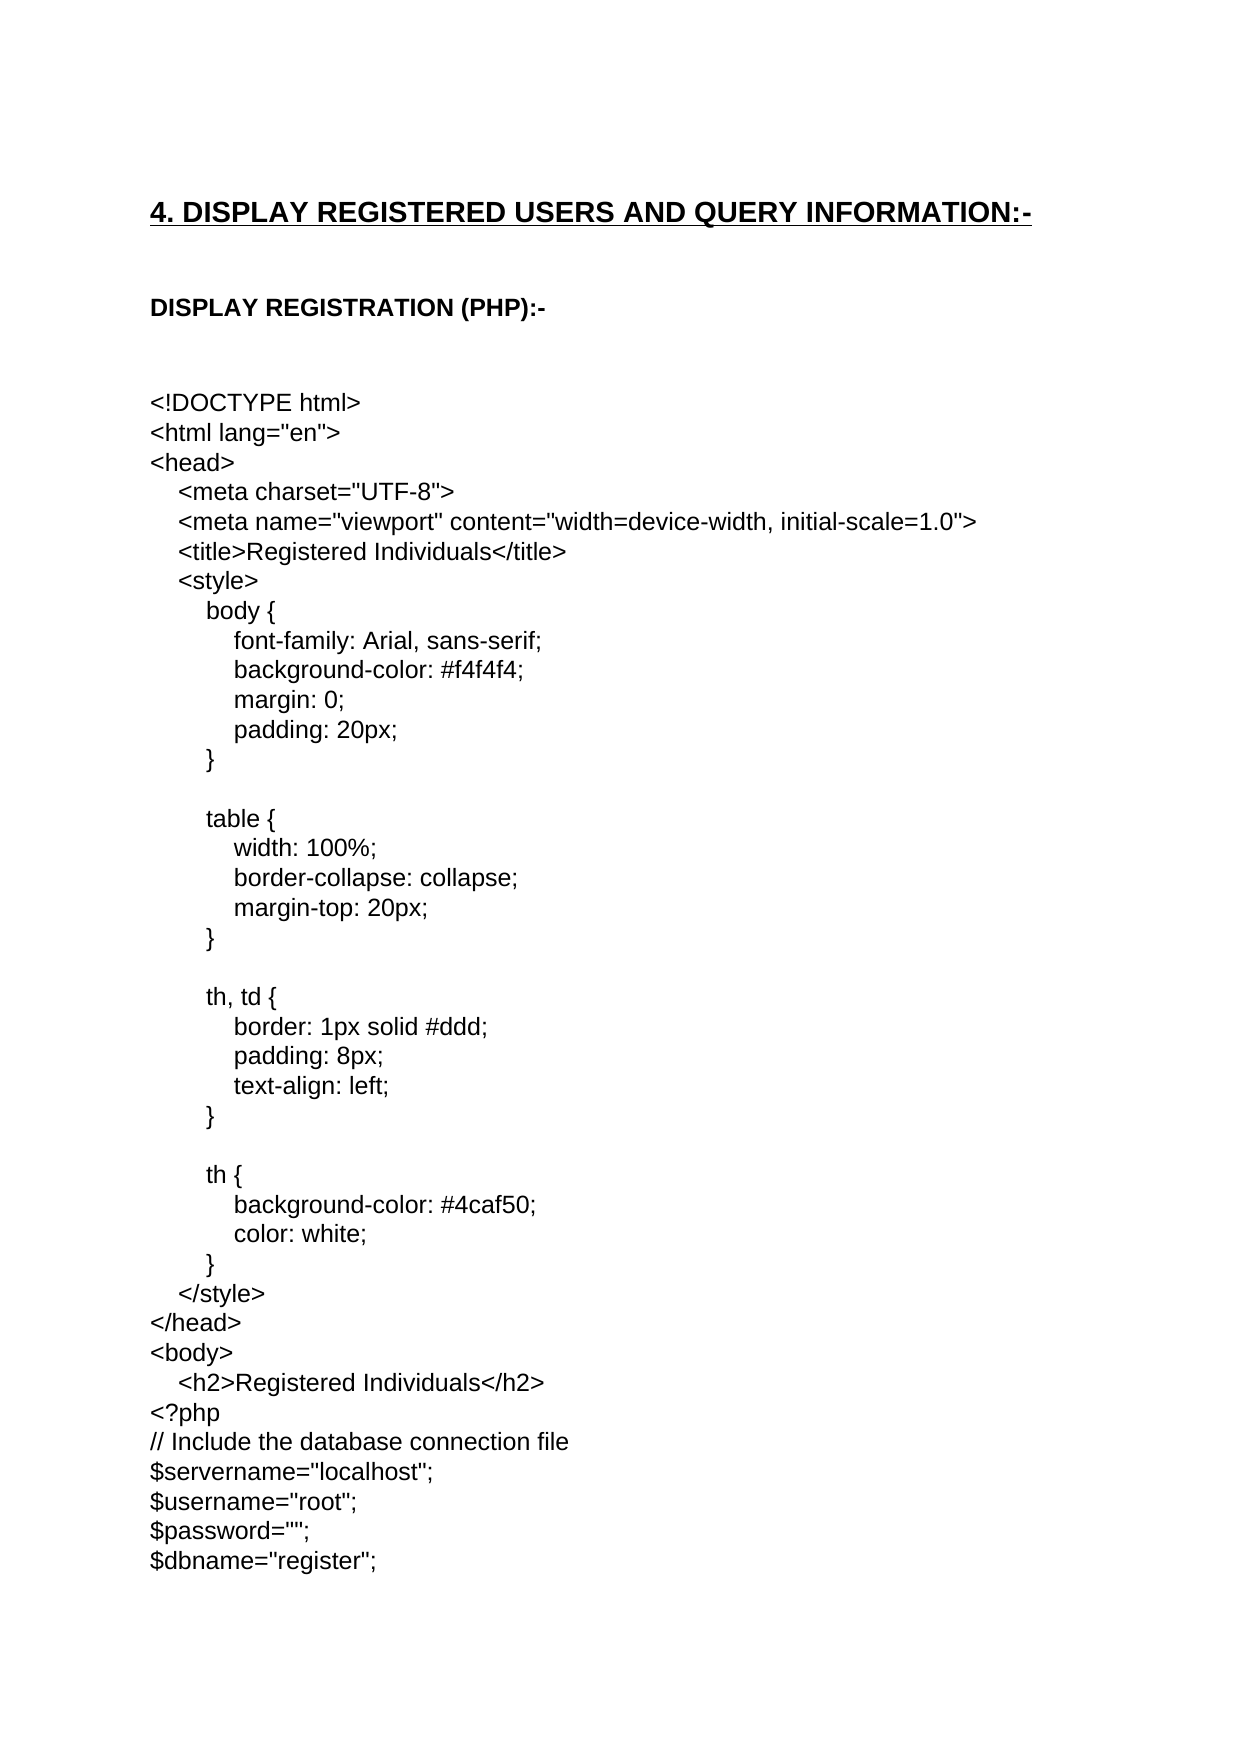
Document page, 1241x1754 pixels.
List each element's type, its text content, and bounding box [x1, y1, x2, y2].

text margin-top: 20px; [150, 892, 1090, 922]
text <?php [150, 1397, 1090, 1426]
text <meta name="viewport" content="width=device-width, initial-scale=1.0"> [150, 506, 1090, 536]
text <title>Registered Individuals</title> [150, 536, 1090, 565]
text font-family: Arial, sans-serif; [150, 625, 1090, 654]
text } [150, 922, 1090, 951]
text $dbname="register"; [150, 1545, 1090, 1575]
text } [150, 1248, 1090, 1278]
text padding: 20px; [150, 714, 1090, 743]
text $username="root"; [150, 1486, 1090, 1515]
text <h2>Registered Individuals</h2> [150, 1367, 1090, 1397]
text padding: 8px; [150, 1040, 1090, 1070]
text body { [150, 595, 1090, 625]
text color: white; [150, 1218, 1090, 1248]
text <style> [150, 565, 1090, 595]
text <body> [150, 1337, 1090, 1367]
text </head> [150, 1307, 1090, 1337]
text margin: 0; [150, 684, 1090, 714]
text } [150, 743, 1090, 773]
text <html lang="en"> [150, 417, 1090, 447]
text <meta charset="UTF-8"> [150, 476, 1090, 506]
text table { [150, 803, 1090, 832]
text } [150, 1100, 1090, 1129]
text border: 1px solid #ddd; [150, 1011, 1090, 1040]
text text-align: left; [150, 1070, 1090, 1100]
text 4. DISPLAY REGISTERED USERS AND QUERY INFORMATION:- [150, 195, 1090, 229]
text $servername="localhost"; [150, 1456, 1090, 1486]
text <head> [150, 447, 1090, 476]
text background-color: #4caf50; [150, 1189, 1090, 1218]
text border-collapse: collapse; [150, 862, 1090, 892]
text // Include the database connection file [150, 1426, 1090, 1456]
text </style> [150, 1278, 1090, 1307]
text <!DOCTYPE html> [150, 387, 1090, 417]
text th, td { [150, 981, 1090, 1011]
text th { [150, 1159, 1090, 1189]
text width: 100%; [150, 832, 1090, 862]
text background-color: #f4f4f4; [150, 654, 1090, 684]
text $password=""; [150, 1515, 1090, 1545]
text DISPLAY REGISTRATION (PHP):- [150, 293, 1090, 322]
